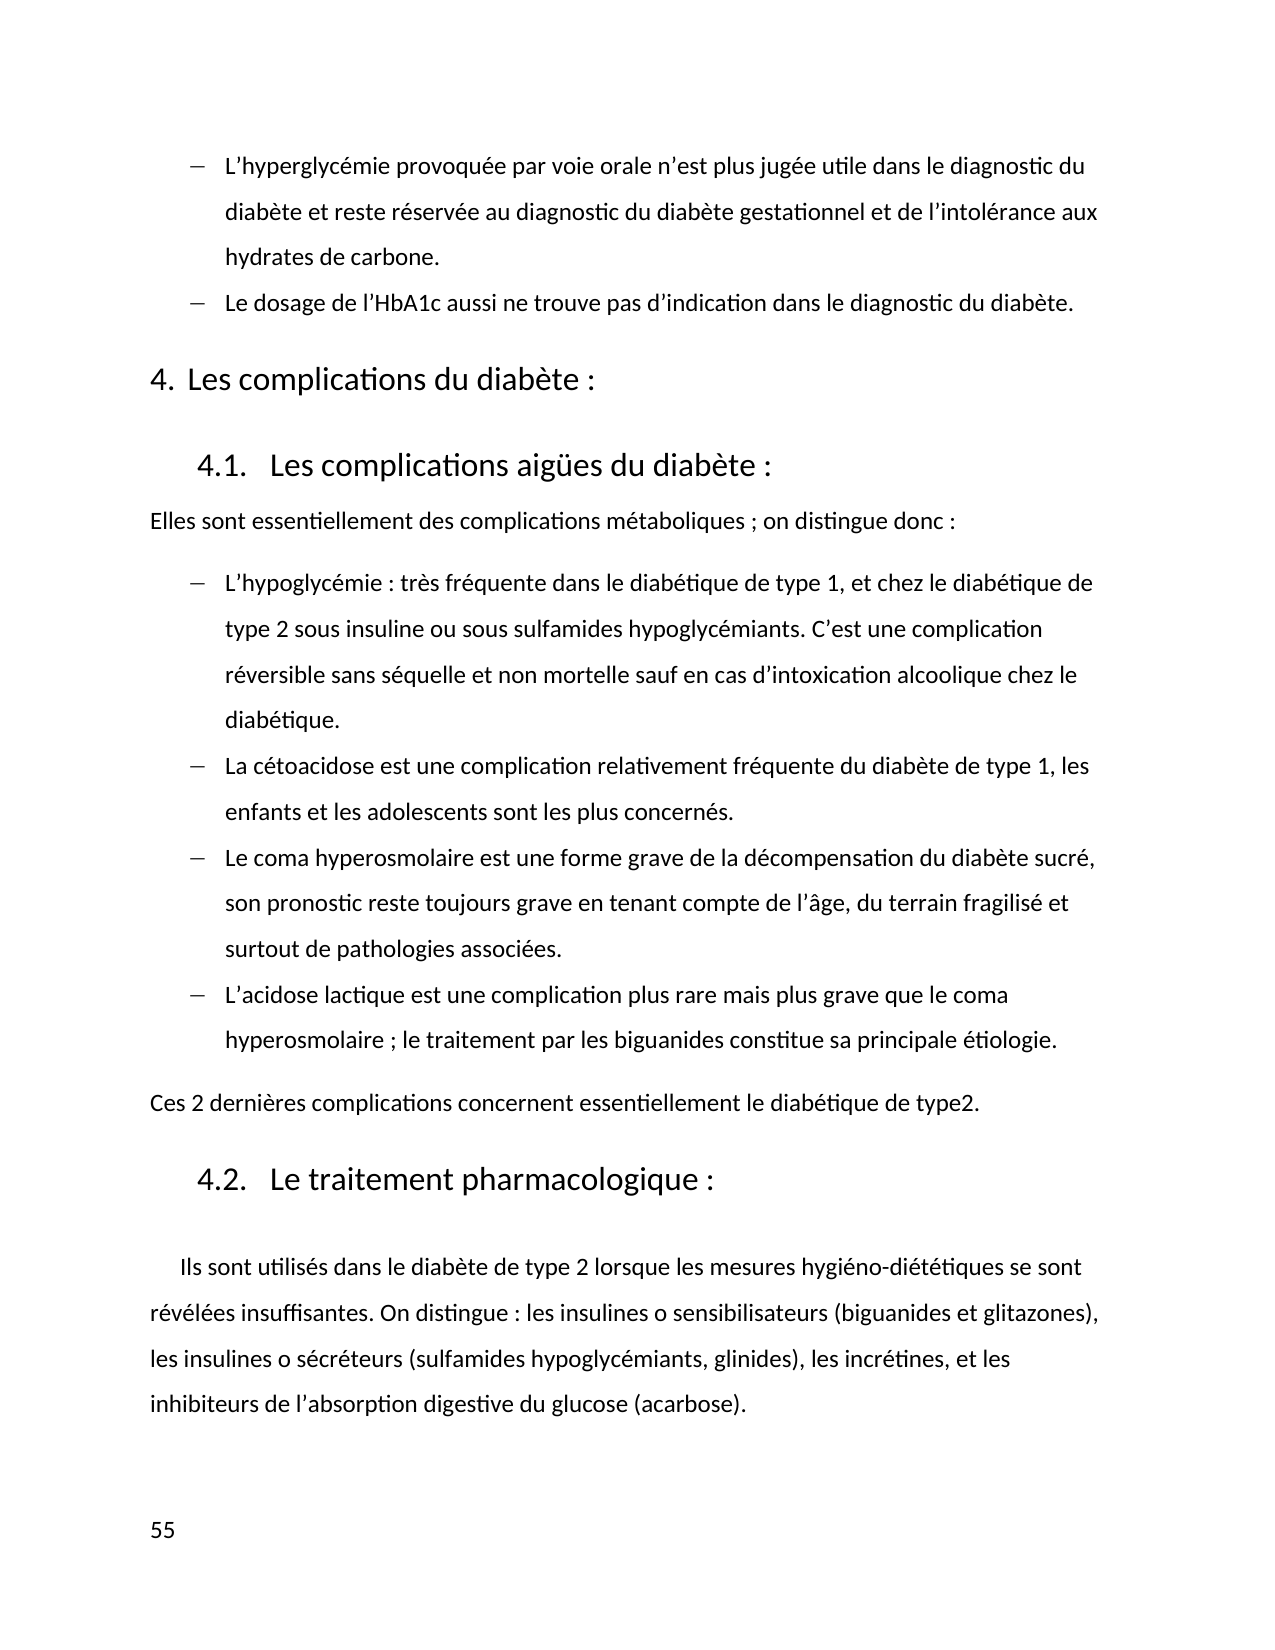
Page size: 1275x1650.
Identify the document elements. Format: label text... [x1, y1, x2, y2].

list L’hypoglycémie : très fréquente dans le diabétique de type 1, et chez le diabétique de type 2 sous insuline ou sous sulfamides hypoglycémiants. C’est une complication réversible sans séquelle et non mortelle sauf en cas d’intoxication alcoolique chez le diabétique. [187, 567, 1125, 735]
subtitle Les complications aigües du diabète : [197, 444, 1125, 485]
list Le dosage de l’HbA1c aussi ne trouve pas d’indication dans le diagnostic du diabète. [187, 287, 1125, 318]
list Le coma hyperosmolaire est une forme grave de la décompensation du diabète sucré, son pronostic reste toujours grave en tenant compte de l’âge, du terrain fragilisé et surtout de pathologies associées. [187, 842, 1125, 964]
text Ces 2 dernières complications concernent essentiellement le diabétique de type2. [150, 1087, 1125, 1118]
text Ils sont utilisés dans le diabète de type 2 lorsque les mesures hygiéno-diététiques se sont révélées insuffisantes. On distingue : les insulines o sensibilisateurs (biguanides et glitazones), les insulines o sécréteurs (sulfamides hypoglycémiants, glinides), les incrétines, et les inhibiteurs de l’absorption digestive du glucose (acarbose). [150, 1251, 1125, 1419]
list L’acidose lactique est une complication plus rare mais plus grave que le coma hyperosmolaire ; le traitement par les biguanides constitue sa principale étiologie. [187, 979, 1125, 1055]
subtitle Le traitement pharmacologique : [197, 1158, 1125, 1198]
list L’hyperglycémie provoquée par voie orale n’est plus jugée utile dans le diagnostic du diabète et reste réservée au diagnostic du diabète gestationnel et de l’intolérance aux hydrates de carbone. [187, 150, 1125, 272]
subtitle Les complications du diabète : [150, 358, 1125, 399]
list La cétoacidose est une complication relativement fréquente du diabète de type 1, les enfants et les adolescents sont les plus concernés. [187, 750, 1125, 827]
text Elles sont essentiellement des complications métaboliques ; on distingue donc : [150, 505, 1125, 536]
